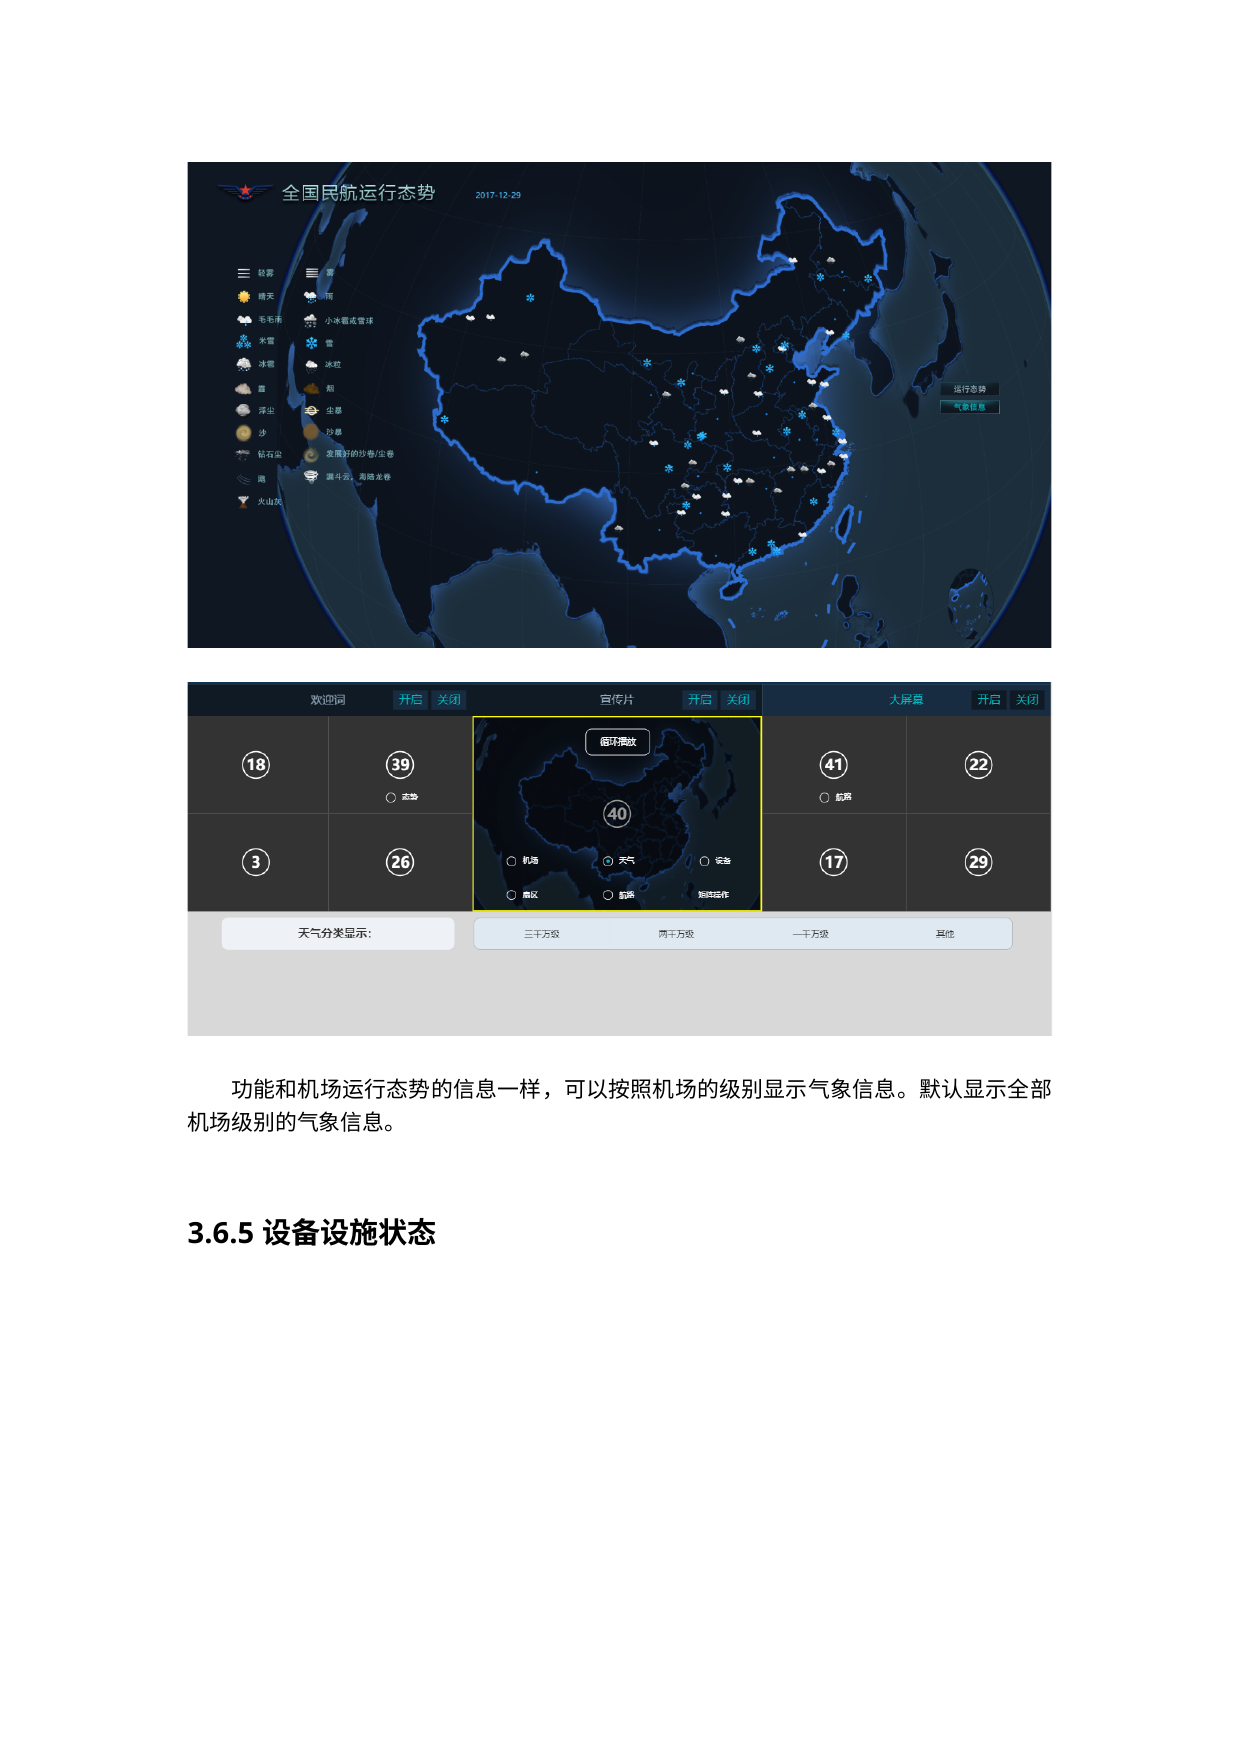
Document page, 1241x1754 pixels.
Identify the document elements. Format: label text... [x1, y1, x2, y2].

subtitle 3.6.5 设备设施状态 [187, 1199, 1053, 1264]
text 功能和机场运行态势的信息一样，可以按照机场的级别显示气象信息。默认显示全部机场级别的气象信息。 [187, 1072, 1053, 1137]
picture [187, 162, 1052, 648]
picture [187, 682, 1053, 1036]
